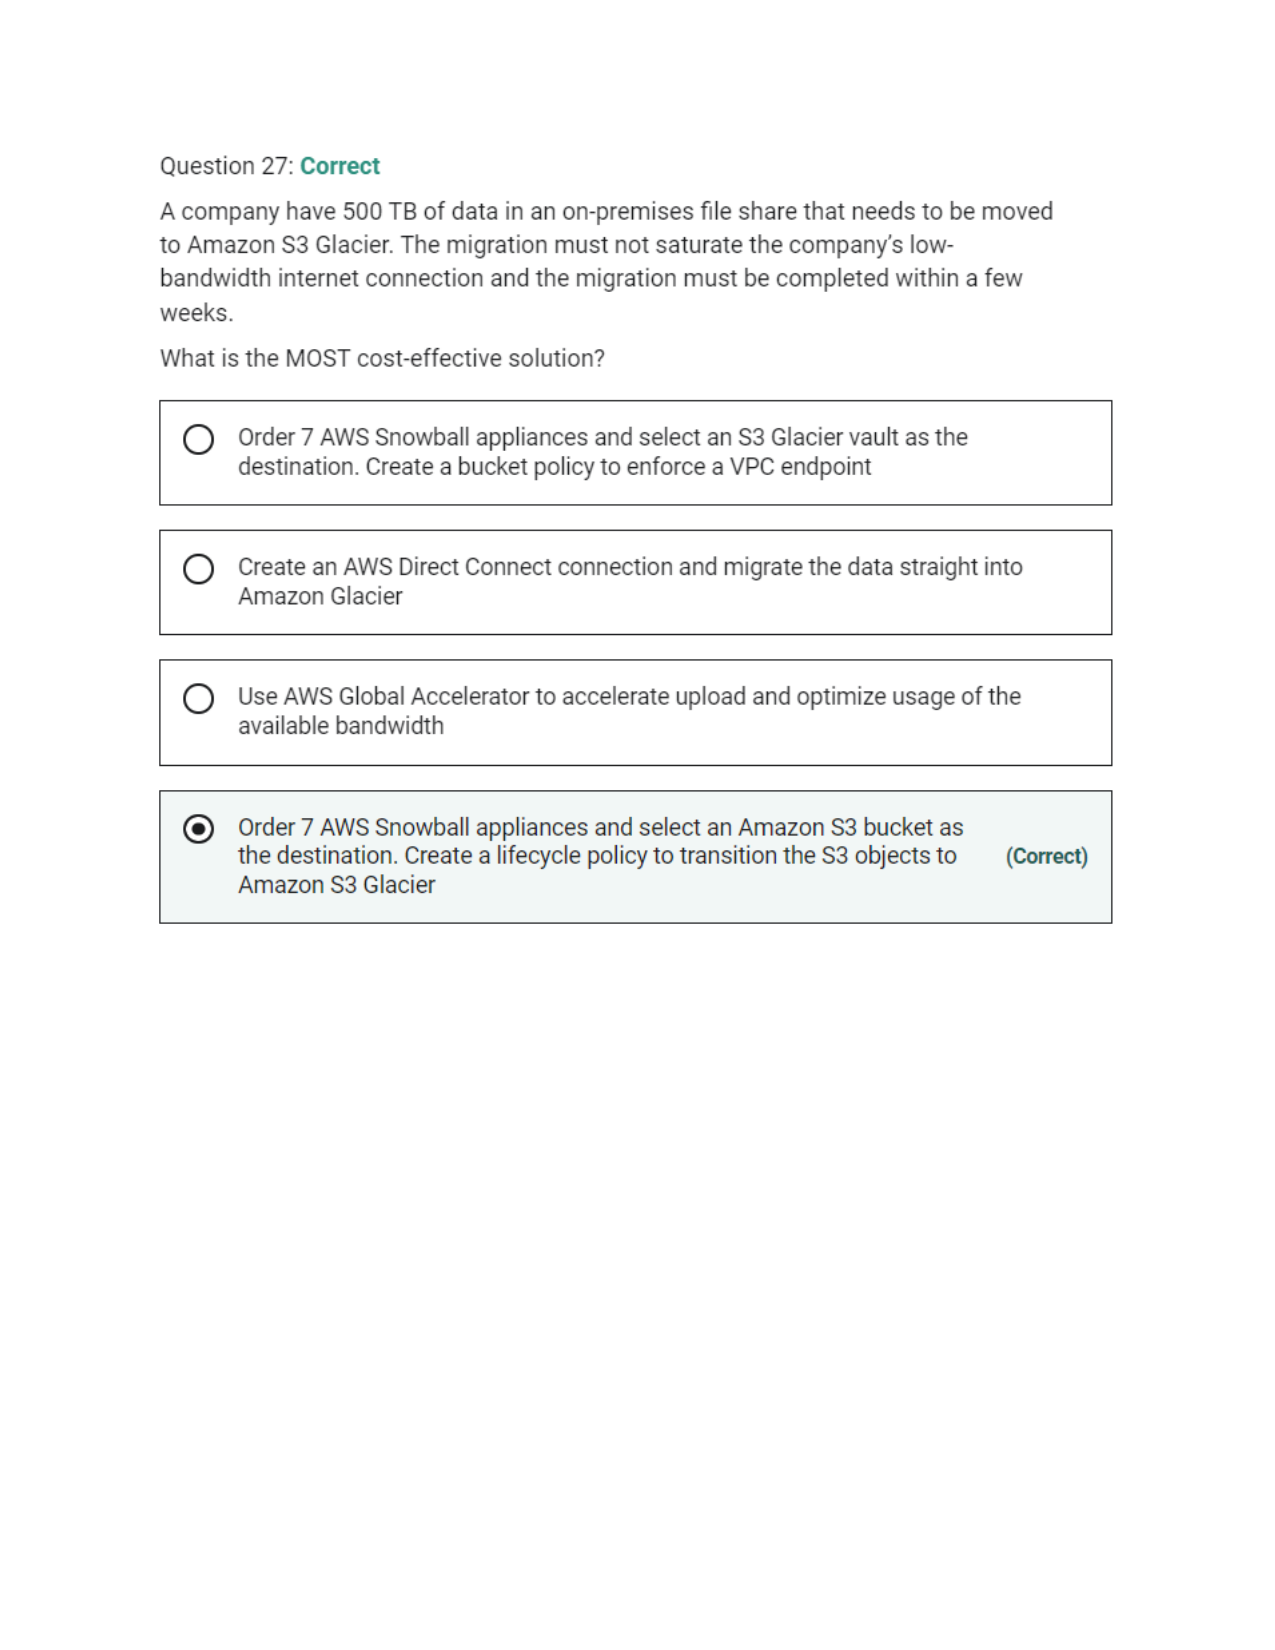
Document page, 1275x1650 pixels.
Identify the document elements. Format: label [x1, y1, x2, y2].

picture [150, 150, 1125, 940]
